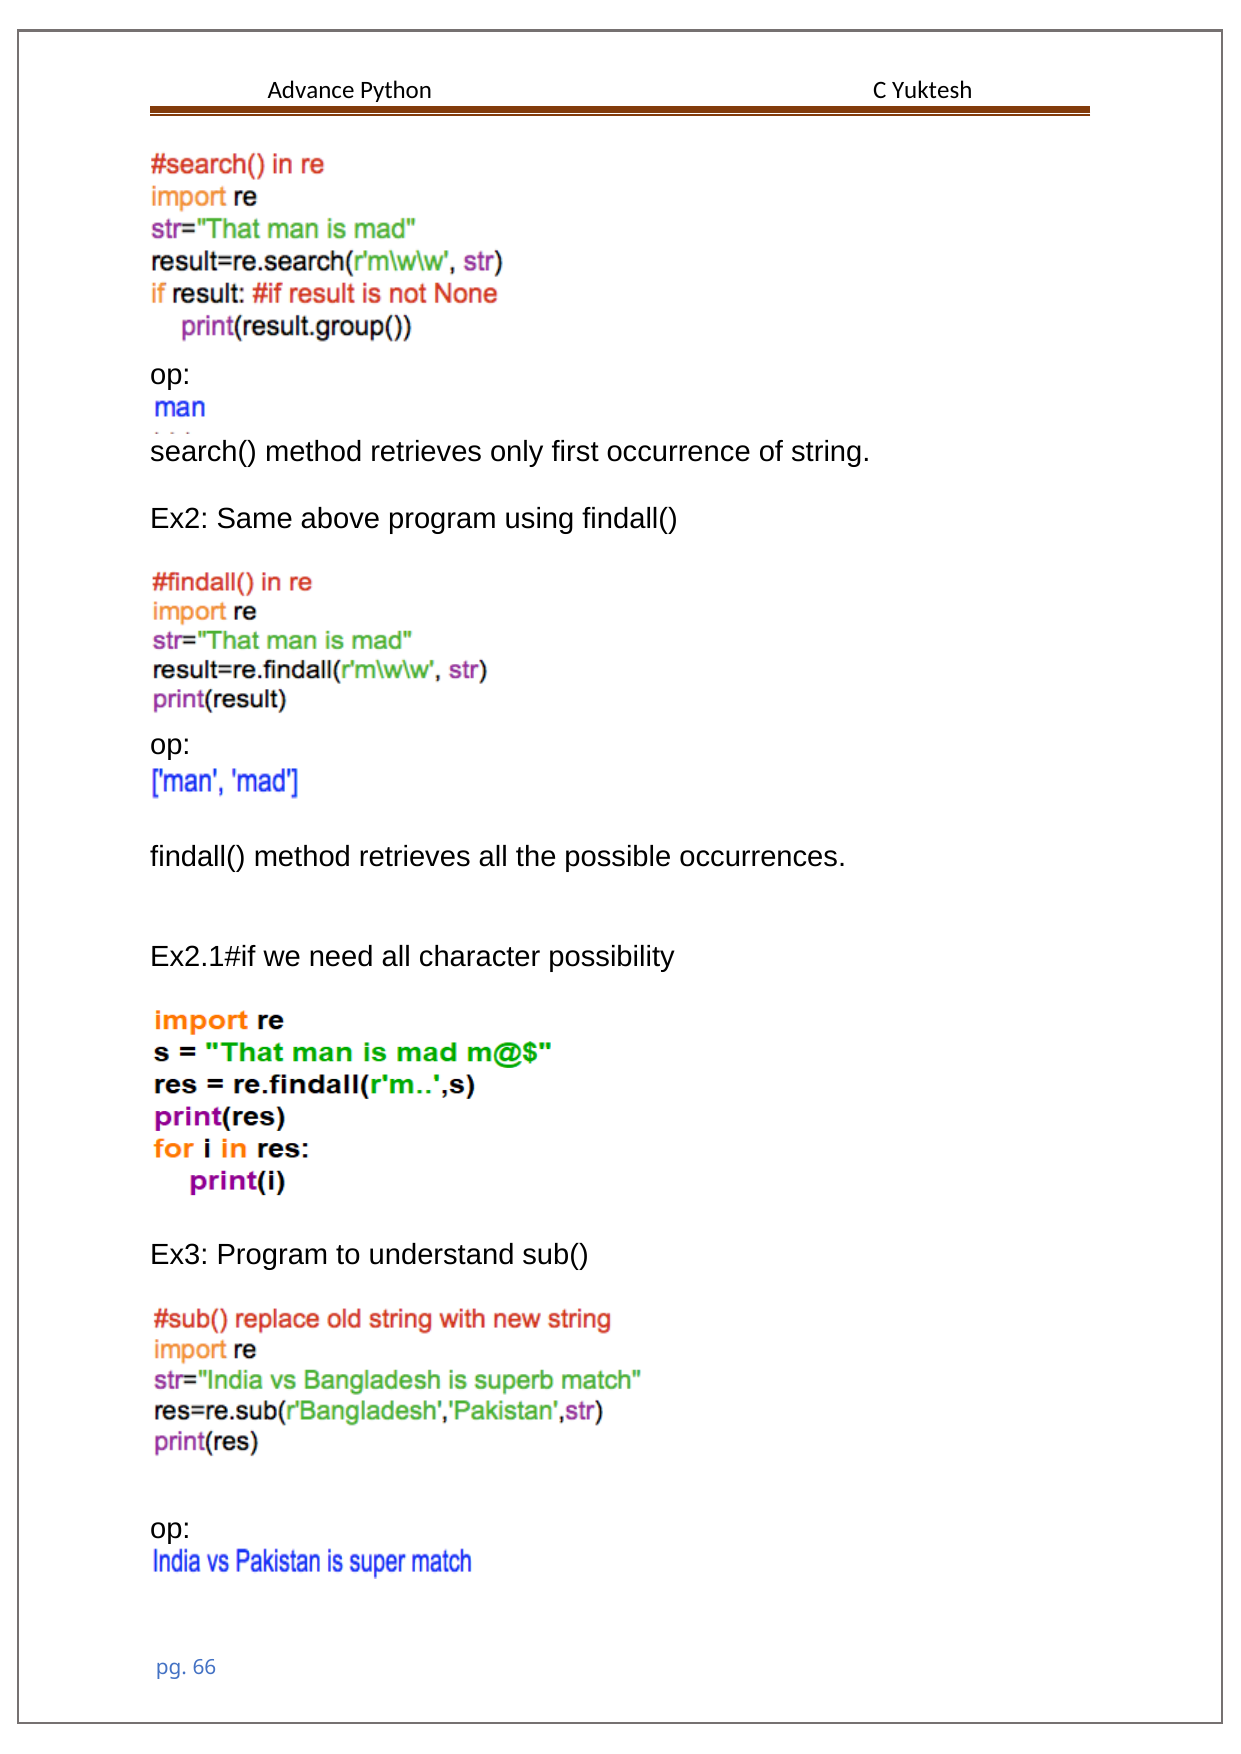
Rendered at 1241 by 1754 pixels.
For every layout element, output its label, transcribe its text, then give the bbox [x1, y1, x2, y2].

text Ex2.1#if we need all character possibility [150, 939, 1090, 973]
text Ex3: Program to understand sub() [150, 1237, 1090, 1271]
picture [150, 1006, 575, 1204]
text findall() method retrieves all the possible occurrences. [150, 839, 1090, 872]
picture [150, 150, 534, 357]
picture [150, 1544, 477, 1579]
picture [150, 1304, 665, 1478]
picture [150, 760, 309, 806]
text op: [150, 357, 1090, 390]
text op: [150, 1511, 1090, 1545]
text Ex2: Same above program using findall() [150, 501, 1090, 534]
picture [150, 390, 215, 434]
text op: [150, 727, 1090, 760]
picture [150, 567, 515, 727]
text search() method retrieves only first occurrence of string. [150, 434, 1090, 467]
